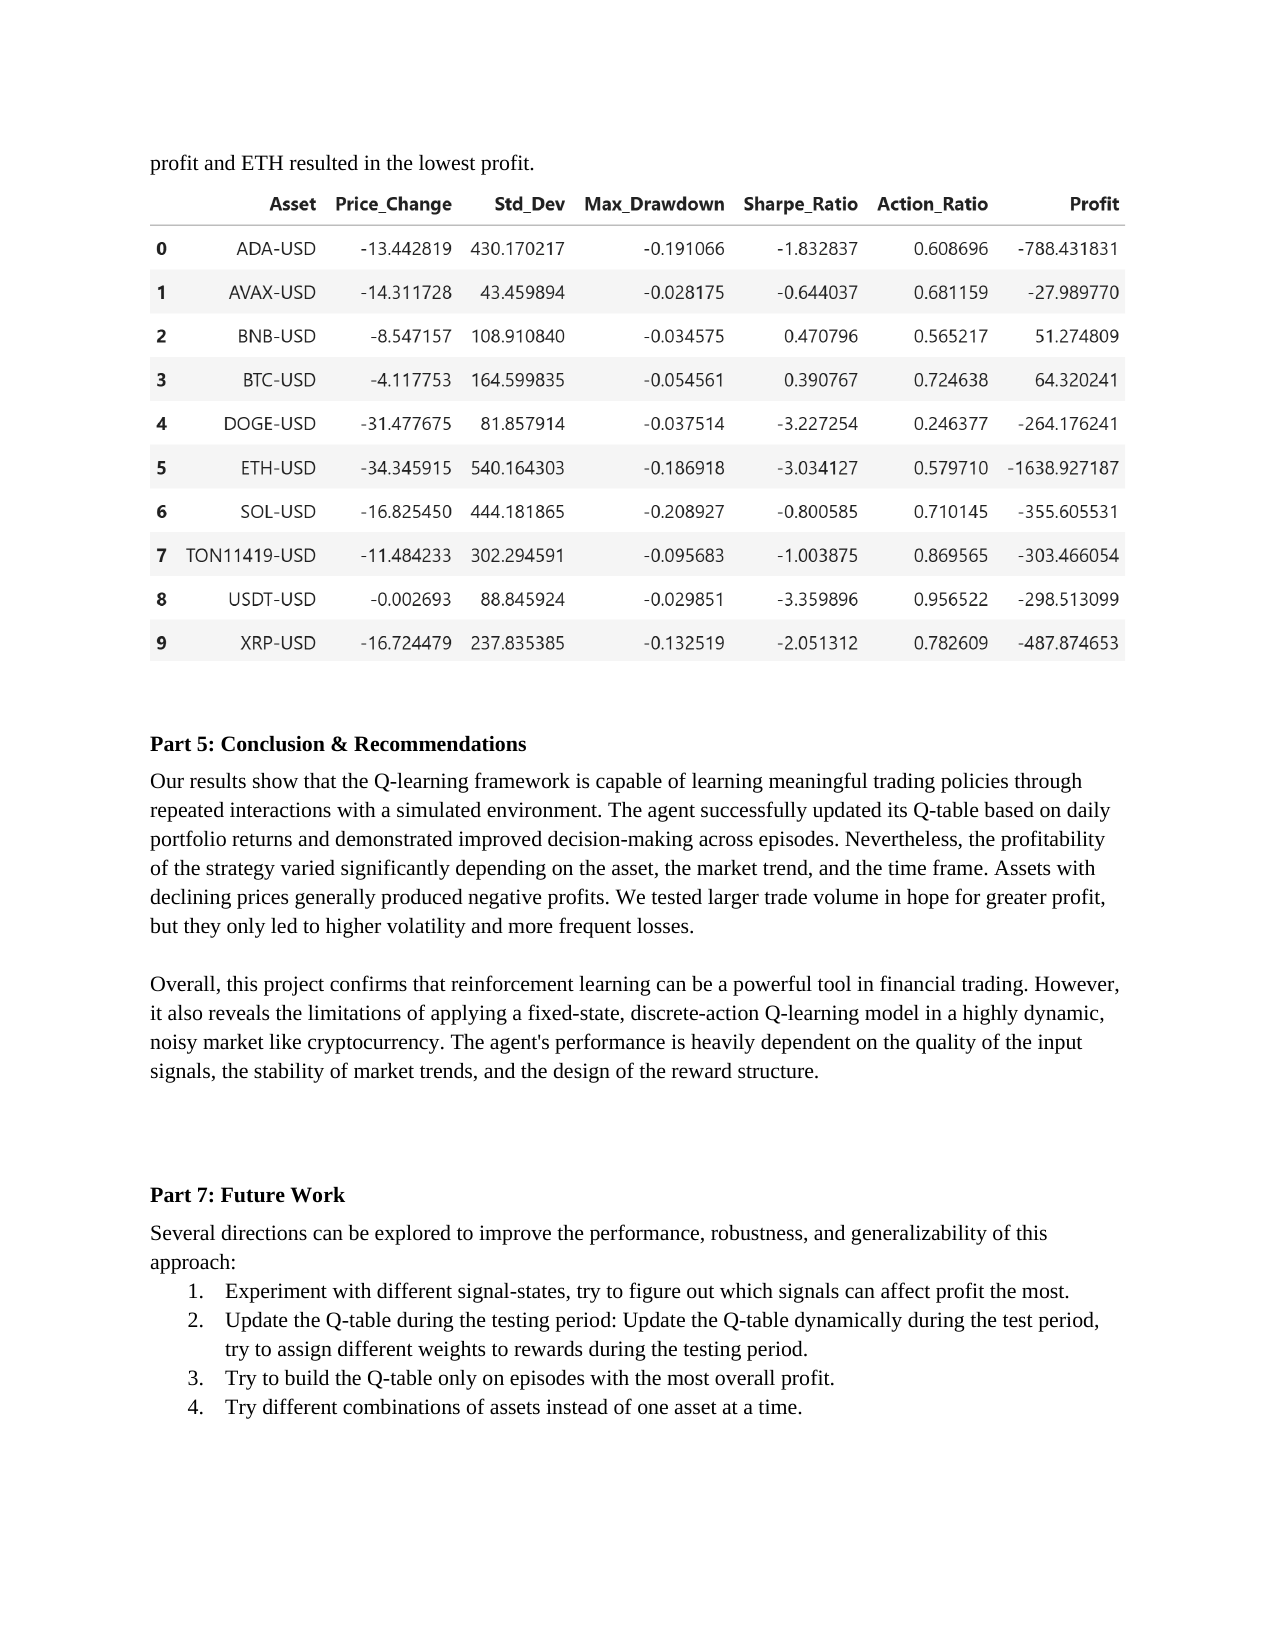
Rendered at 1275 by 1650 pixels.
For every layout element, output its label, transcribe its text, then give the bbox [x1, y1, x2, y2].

subtitle Part 5: Conclusion & Recommendations [150, 731, 1125, 756]
subtitle Part 7: Future Work [150, 1182, 1125, 1207]
list Update the Q-table during the testing period: Update the Q-table dynamically during the test period, try to assign different weights to rewards during the testing period. [187, 1307, 1125, 1361]
list Experiment with different signal-states, try to figure out which signals can affect profit the most. [187, 1278, 1125, 1303]
list Try different combinations of assets instead of one asset at a time. [187, 1394, 1125, 1419]
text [150, 150, 1125, 179]
text Our results show that the Q-learning framework is capable of learning meaningful trading policies through repeated interactions with a simulated environment. The agent successfully updated its Q-table based on daily portfolio returns and demonstrated improved decision-making across episodes. Nevertheless, the profitability of the strategy varied significantly depending on the asset, the market trend, and the time frame. Assets with declining prices generally produced negative profits. We tested larger trade volume in hope for greater profit, but they only led to higher volatility and more frequent losses. [150, 768, 1125, 938]
list Try to build the Q-table only on episodes with the most overall profit. [187, 1365, 1125, 1390]
picture [150, 179, 1125, 661]
text Several directions can be explored to improve the performance, robustness, and generalizability of this approach: [150, 1220, 1125, 1274]
text Overall, this project confirms that reinforcement learning can be a powerful tool in financial trading. However, it also reveals the limitations of applying a fixed-state, discrete-action Q-learning model in a highly dynamic, noisy market like cryptocurrency. The agent's performance is heavily dependent on the quality of the input signals, the stability of market trends, and the design of the reward structure. [150, 971, 1125, 1083]
